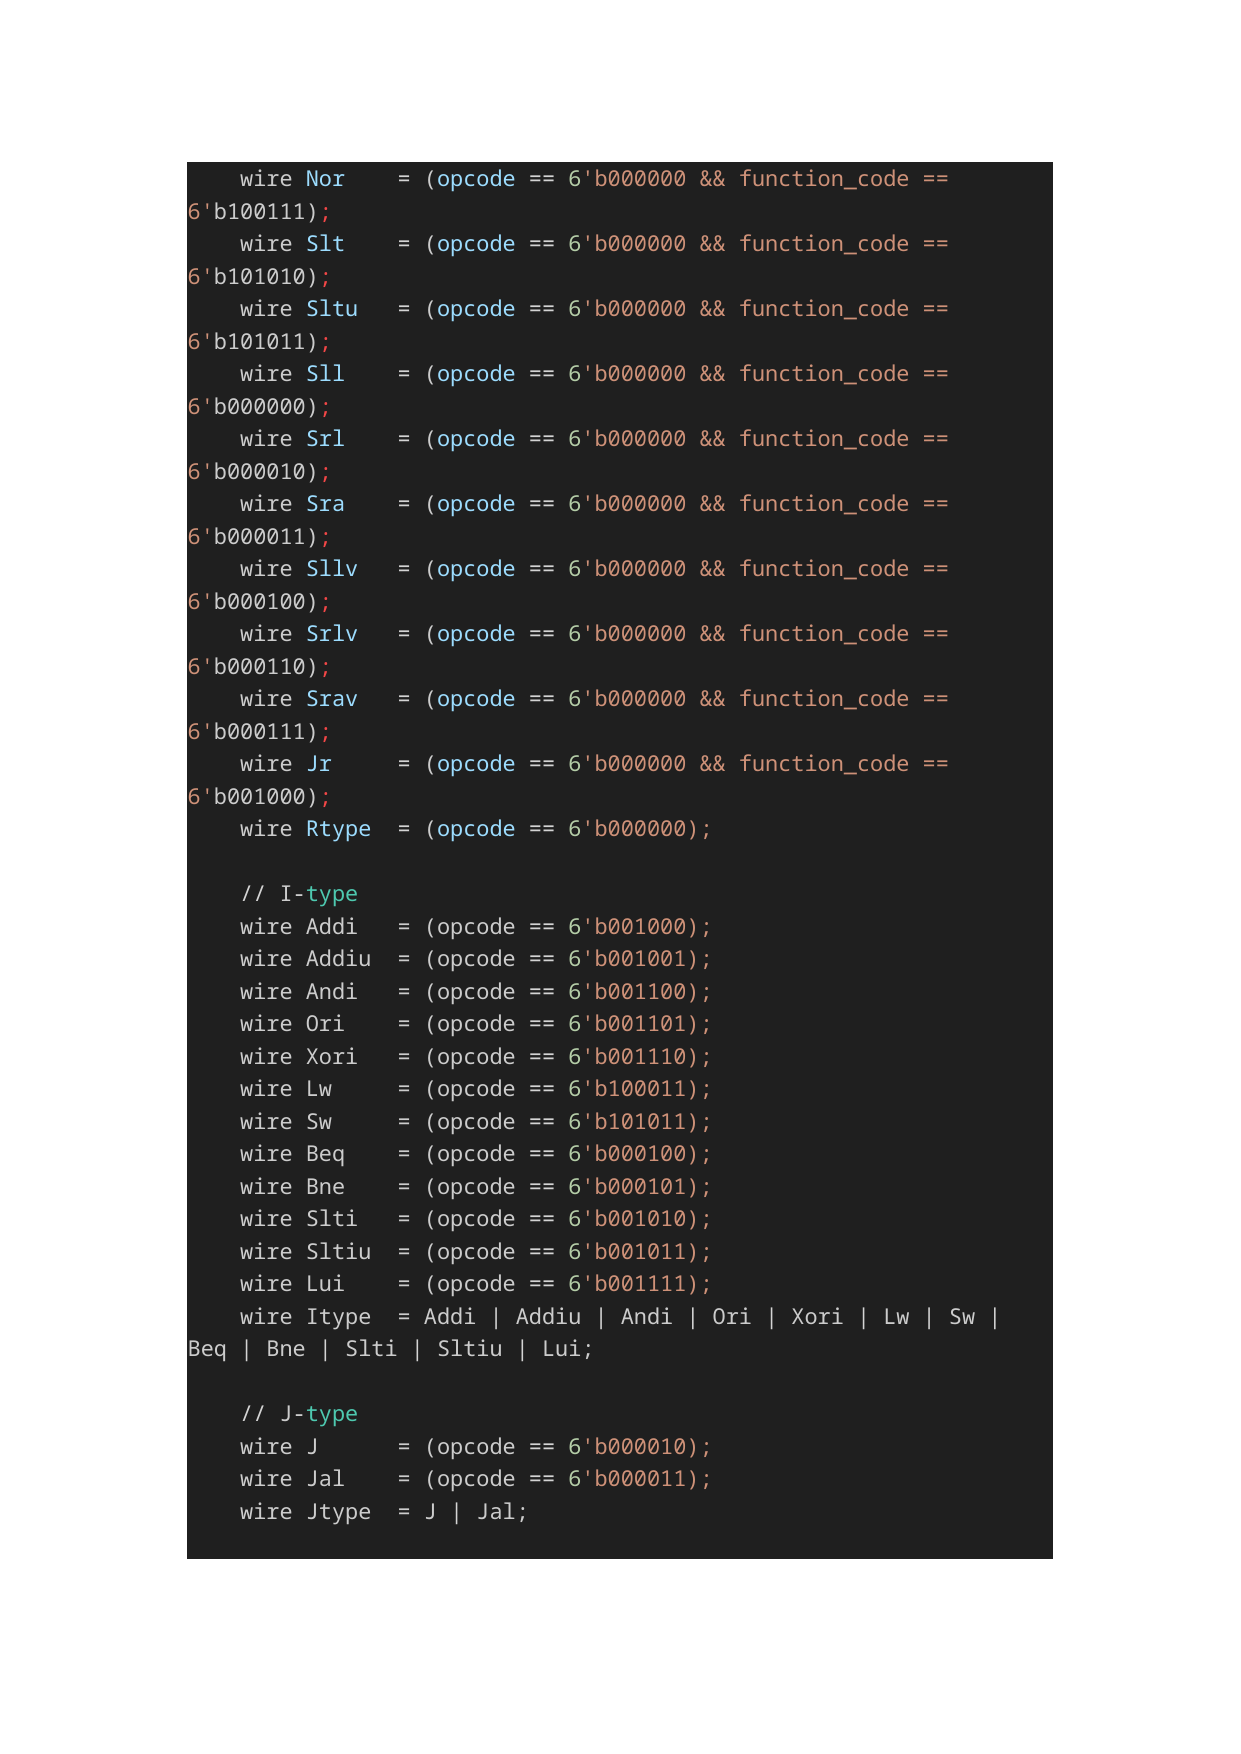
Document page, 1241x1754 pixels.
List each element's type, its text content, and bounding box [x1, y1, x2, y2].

text wire Rtype = (opcode == 6'b000000); [187, 812, 1053, 844]
text wire Lw = (opcode == 6'b100011); [187, 1072, 1053, 1104]
text wire Srlv = (opcode == 6'b000000 && function_code == 6'b000110); [187, 617, 1053, 682]
text wire Slt = (opcode == 6'b000000 && function_code == 6'b101010); [187, 227, 1053, 292]
text wire Sll = (opcode == 6'b000000 && function_code == 6'b000000); [187, 357, 1053, 422]
text // J-type [187, 1397, 1053, 1429]
text wire Addi = (opcode == 6'b001000); [187, 909, 1053, 942]
text // I-type [187, 877, 1053, 909]
text wire Jal = (opcode == 6'b000011); [187, 1462, 1053, 1494]
text wire Srav = (opcode == 6'b000000 && function_code == 6'b000111); [187, 682, 1053, 747]
text wire Bne = (opcode == 6'b000101); [187, 1169, 1053, 1202]
text wire Lui = (opcode == 6'b001111); [187, 1267, 1053, 1299]
text wire Slti = (opcode == 6'b001010); [187, 1202, 1053, 1234]
text wire J = (opcode == 6'b000010); [187, 1429, 1053, 1462]
text wire Sltiu = (opcode == 6'b001011); [187, 1234, 1053, 1267]
text wire Sltu = (opcode == 6'b000000 && function_code == 6'b101011); [187, 292, 1053, 357]
text wire Jtype = J | Jal; [187, 1494, 1053, 1527]
text wire Jr = (opcode == 6'b000000 && function_code == 6'b001000); [187, 747, 1053, 812]
text wire Beq = (opcode == 6'b000100); [187, 1137, 1053, 1169]
text wire Sllv = (opcode == 6'b000000 && function_code == 6'b000100); [187, 552, 1053, 617]
text wire Srl = (opcode == 6'b000000 && function_code == 6'b000010); [187, 422, 1053, 487]
text wire Sw = (opcode == 6'b101011); [187, 1104, 1053, 1137]
text wire Ori = (opcode == 6'b001101); [187, 1007, 1053, 1039]
text wire Nor = (opcode == 6'b000000 && function_code == 6'b100111); [187, 162, 1053, 227]
text wire Addiu = (opcode == 6'b001001); [187, 942, 1053, 974]
text wire Itype = Addi | Addiu | Andi | Ori | Xori | Lw | Sw | Beq | Bne | Slti | Sltiu | Lui; [187, 1299, 1053, 1364]
text wire Andi = (opcode == 6'b001100); [187, 974, 1053, 1007]
text wire Sra = (opcode == 6'b000000 && function_code == 6'b000011); [187, 487, 1053, 552]
text wire Xori = (opcode == 6'b001110); [187, 1039, 1053, 1072]
